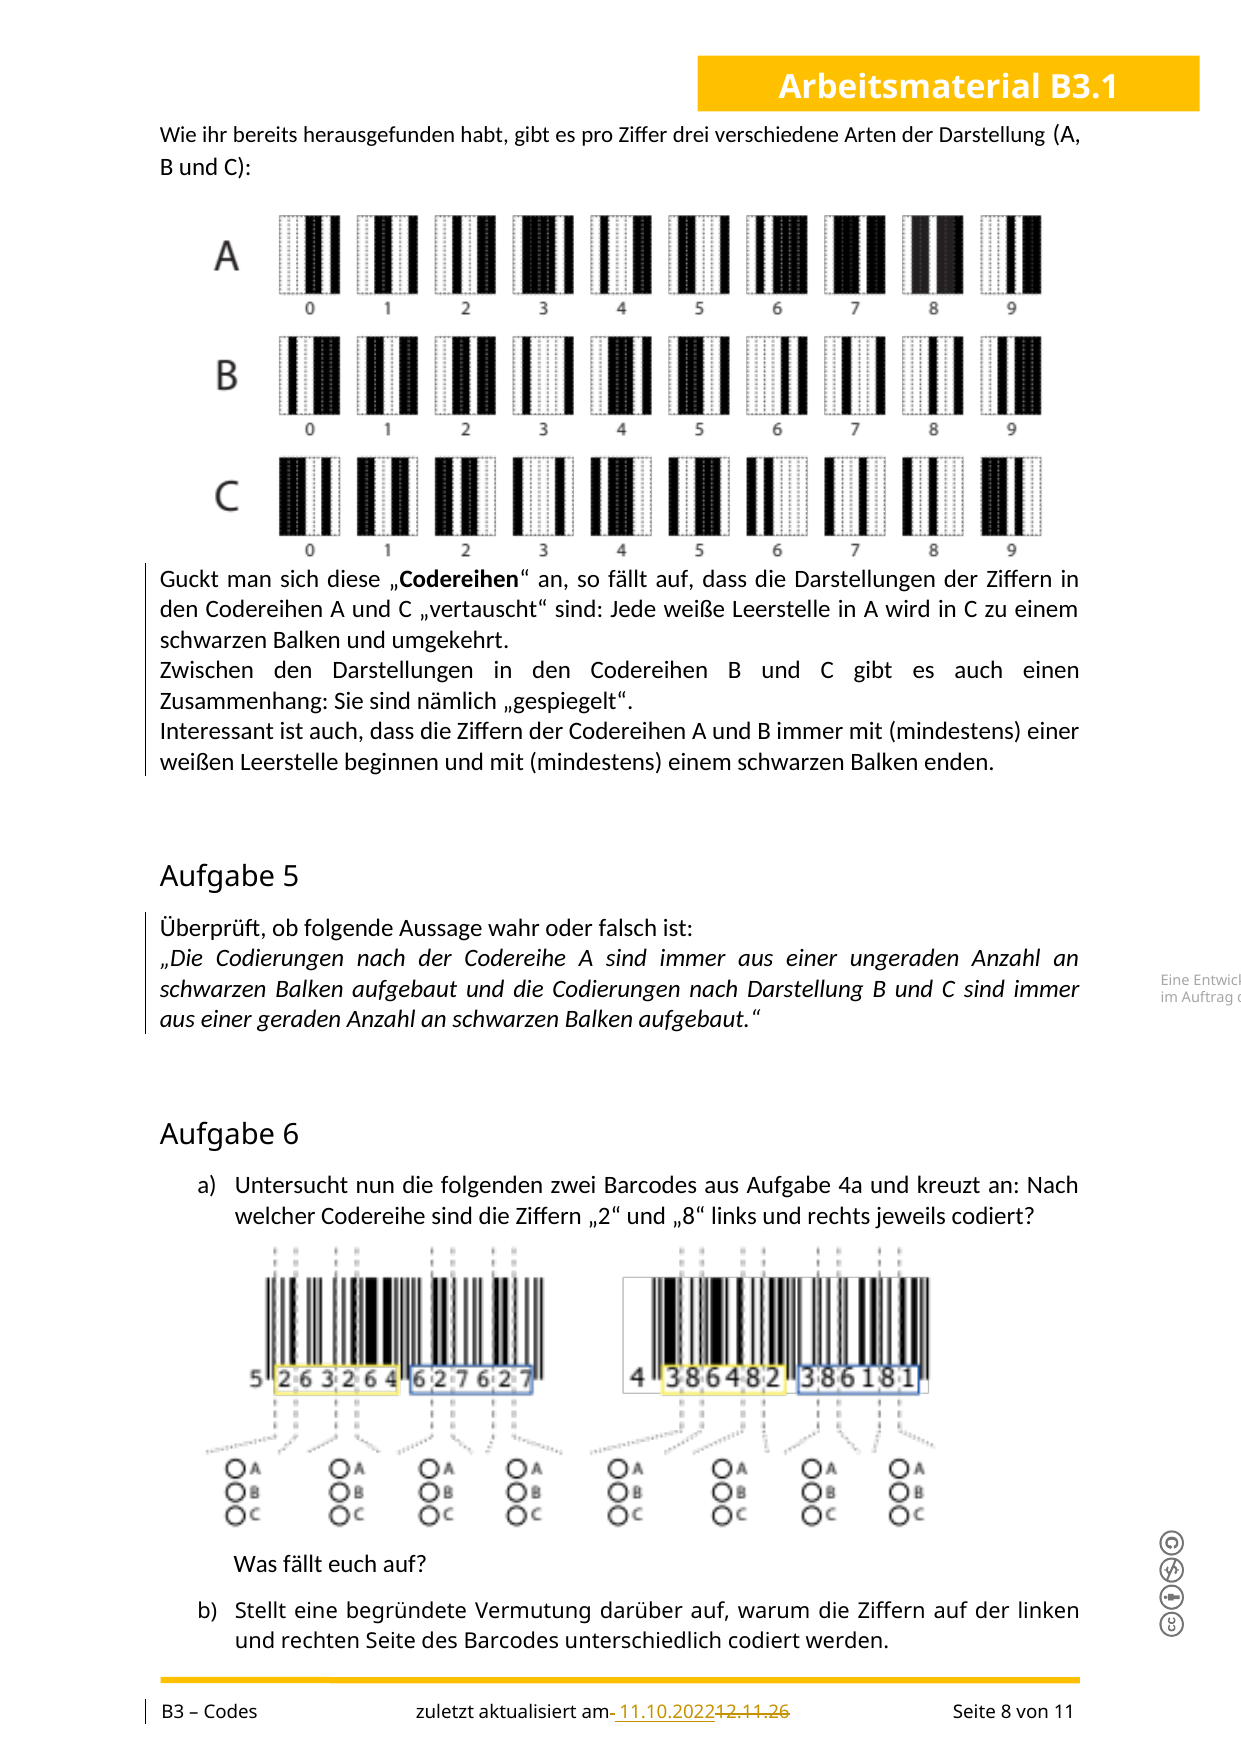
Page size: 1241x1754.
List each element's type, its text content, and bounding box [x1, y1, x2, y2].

text Was fällt euch auf? [159, 1548, 1081, 1579]
text Guckt man sich diese „Codereihen“ an, so fällt auf, dass die Darstellungen der Ziffern in den Codereihen A und C „vertauscht“ sind: Jede weiße Leerstelle in A wird in C zu einem schwarzen Balken und umgekehrt. [159, 563, 1081, 654]
subtitle Aufgabe 5 [159, 856, 1081, 895]
text Wie ihr bereits herausgefunden habt, gibt es pro Ziffer drei verschiedene Arten der Darstellung (A, B und C): [159, 118, 1081, 182]
list Stellt eine begründete Vermutung darüber auf, warum die Ziffern auf der linken und rechten Seite des Barcodes unterschiedlich codiert werden. [197, 1595, 1081, 1655]
text Interessant ist auch, dass die Ziffern der Codereihen A und B immer mit (mindestens) einer weißen Leerstelle beginnen und mit (mindestens) einem schwarzen Balken enden. [159, 715, 1081, 776]
text Zwischen den Darstellungen in den Codereihen B und C gibt es auch einen Zusammenhang: Sie sind nämlich „gespiegelt“. [159, 654, 1081, 715]
text „Die Codierungen nach der Codereihe A sind immer aus einer ungeraden Anzahl an schwarzen Balken aufgebaut und die Codierungen nach Darstellung B und C sind immer aus einer geraden Anzahl an schwarzen Balken aufgebaut.“ [159, 942, 1081, 1034]
text Überprüft, ob folgende Aussage wahr oder falsch ist: [159, 912, 1081, 942]
list Untersucht nun die folgenden zwei Barcodes aus Aufgabe 4a und kreuzt an: Nach welcher Codereihe sind die Ziffern „2“ und „8“ links und rechts jeweils codiert? [197, 1169, 1081, 1231]
subtitle Aufgabe 6 [159, 1113, 1081, 1153]
